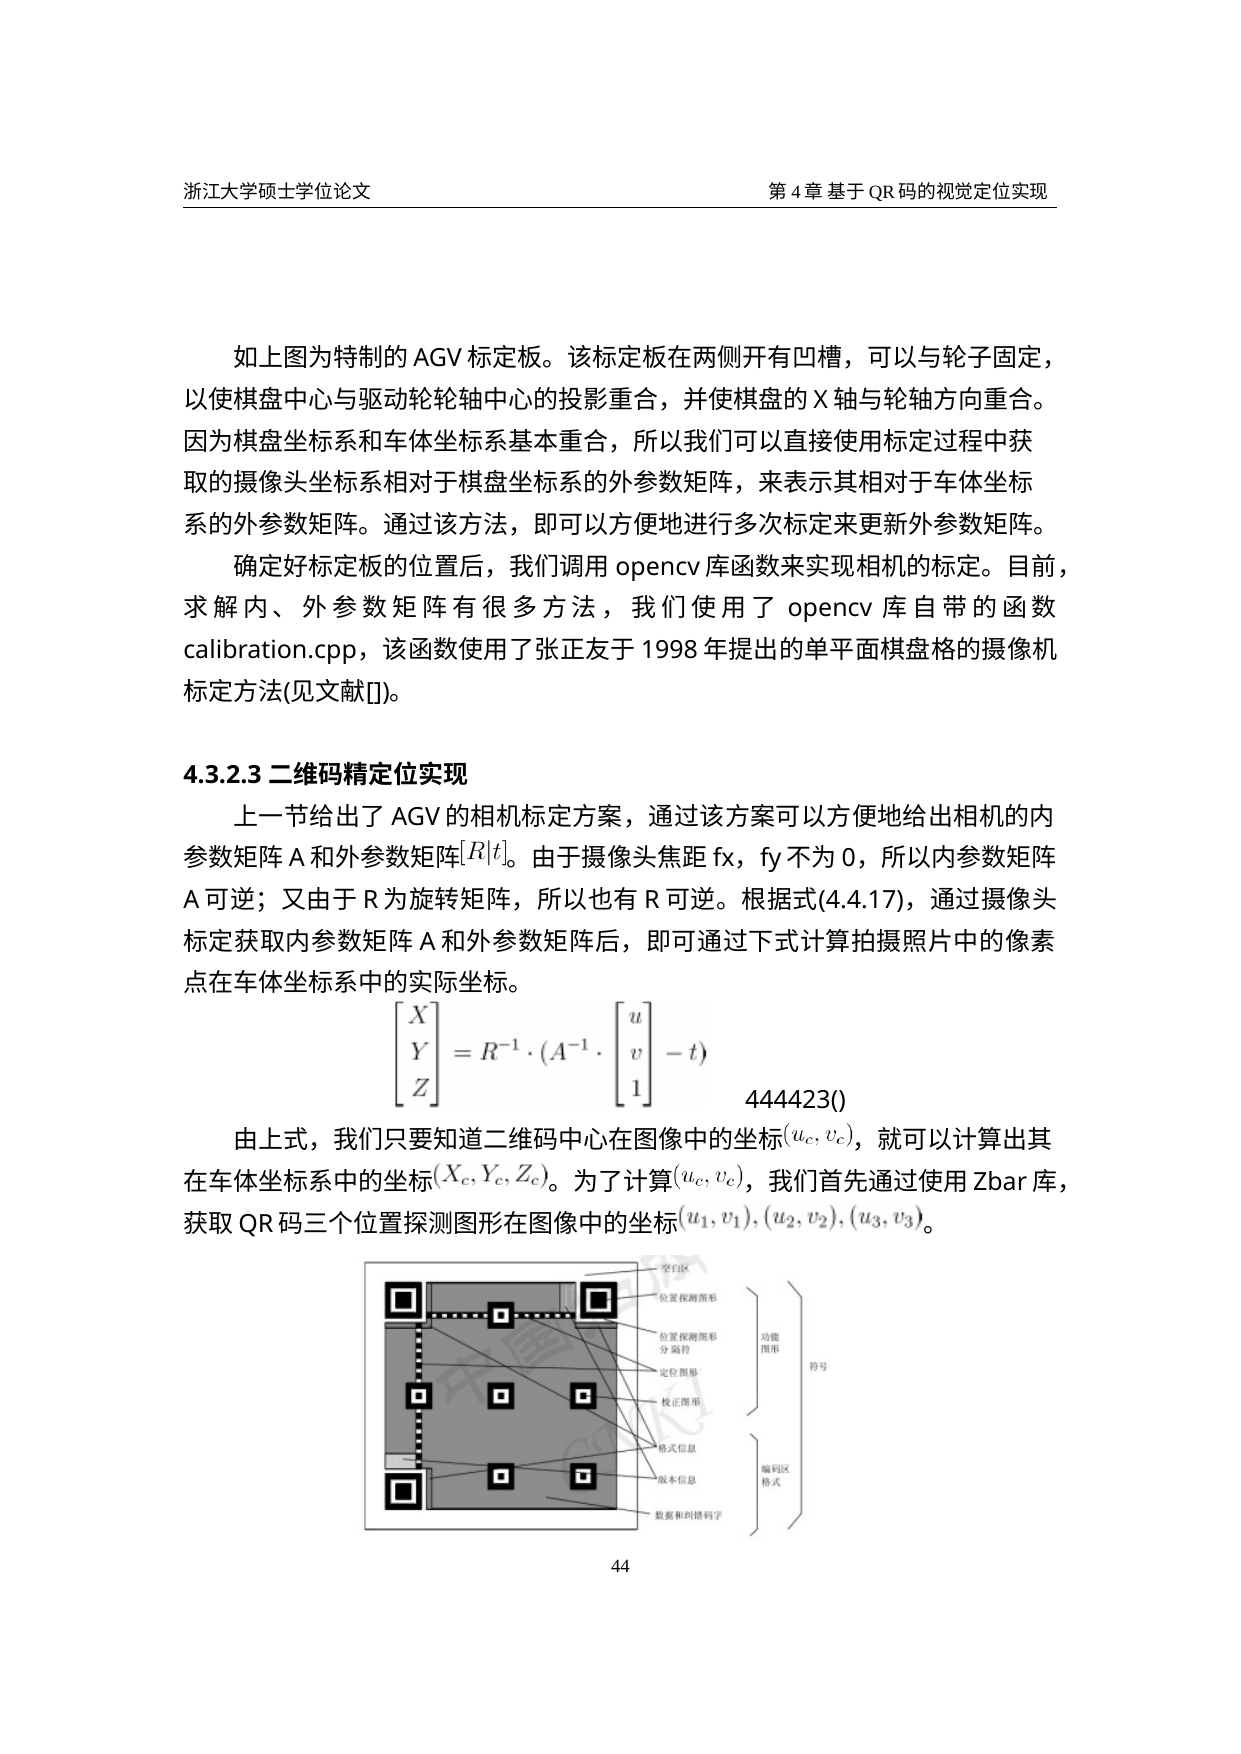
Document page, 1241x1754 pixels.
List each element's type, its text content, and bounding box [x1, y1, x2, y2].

text 上一节给出了AGV的相机标定方案，通过该方案可以方便地给出相机的内参数矩阵A和外参数矩阵。由于摄像头焦距fx，fy不为0，所以内参数矩阵A可逆；又由于R为旋转矩阵，所以也有R可逆。根据式(4.4.17)，通过摄像头标定获取内参数矩阵A和外参数矩阵后，即可通过下式计算拍摄照片中的像素点在车体坐标系中的实际坐标。 [183, 792, 1057, 1000]
text 由上式，我们只要知道二维码中心在图像中的坐标，就可以计算出其在车体坐标系中的坐标。为了计算，我们首先通过使用Zbar库，获取QR码三个位置探测图形在图像中的坐标。 [183, 1116, 1057, 1241]
picture [357, 1255, 832, 1541]
text 确定好标定板的位置后，我们调用opencv库函数来实现相机的标定。目前，求解内、外参数矩阵有很多方法，我们使用了opencv库自带的函数calibration.cpp，该函数使用了张正友于1998年提出的单平面棋盘格的摄像机标定方法(见文献[])。 [183, 542, 1057, 708]
text 如上图为特制的AGV标定板。该标定板在两侧开有凹槽，可以与轮子固定，以使棋盘中心与驱动轮轮轴中心的投影重合，并使棋盘的X轴与轮轴方向重合。因为棋盘坐标系和车体坐标系基本重合，所以我们可以直接使用标定过程中获取的摄像头坐标系相对于棋盘坐标系的外参数矩阵，来表示其相对于车体坐标系的外参数矩阵。通过该方法，即可以方便地进行多次标定来更新外参数矩阵。 [183, 333, 1057, 542]
subtitle 二维码精定位实现 [183, 750, 1057, 792]
